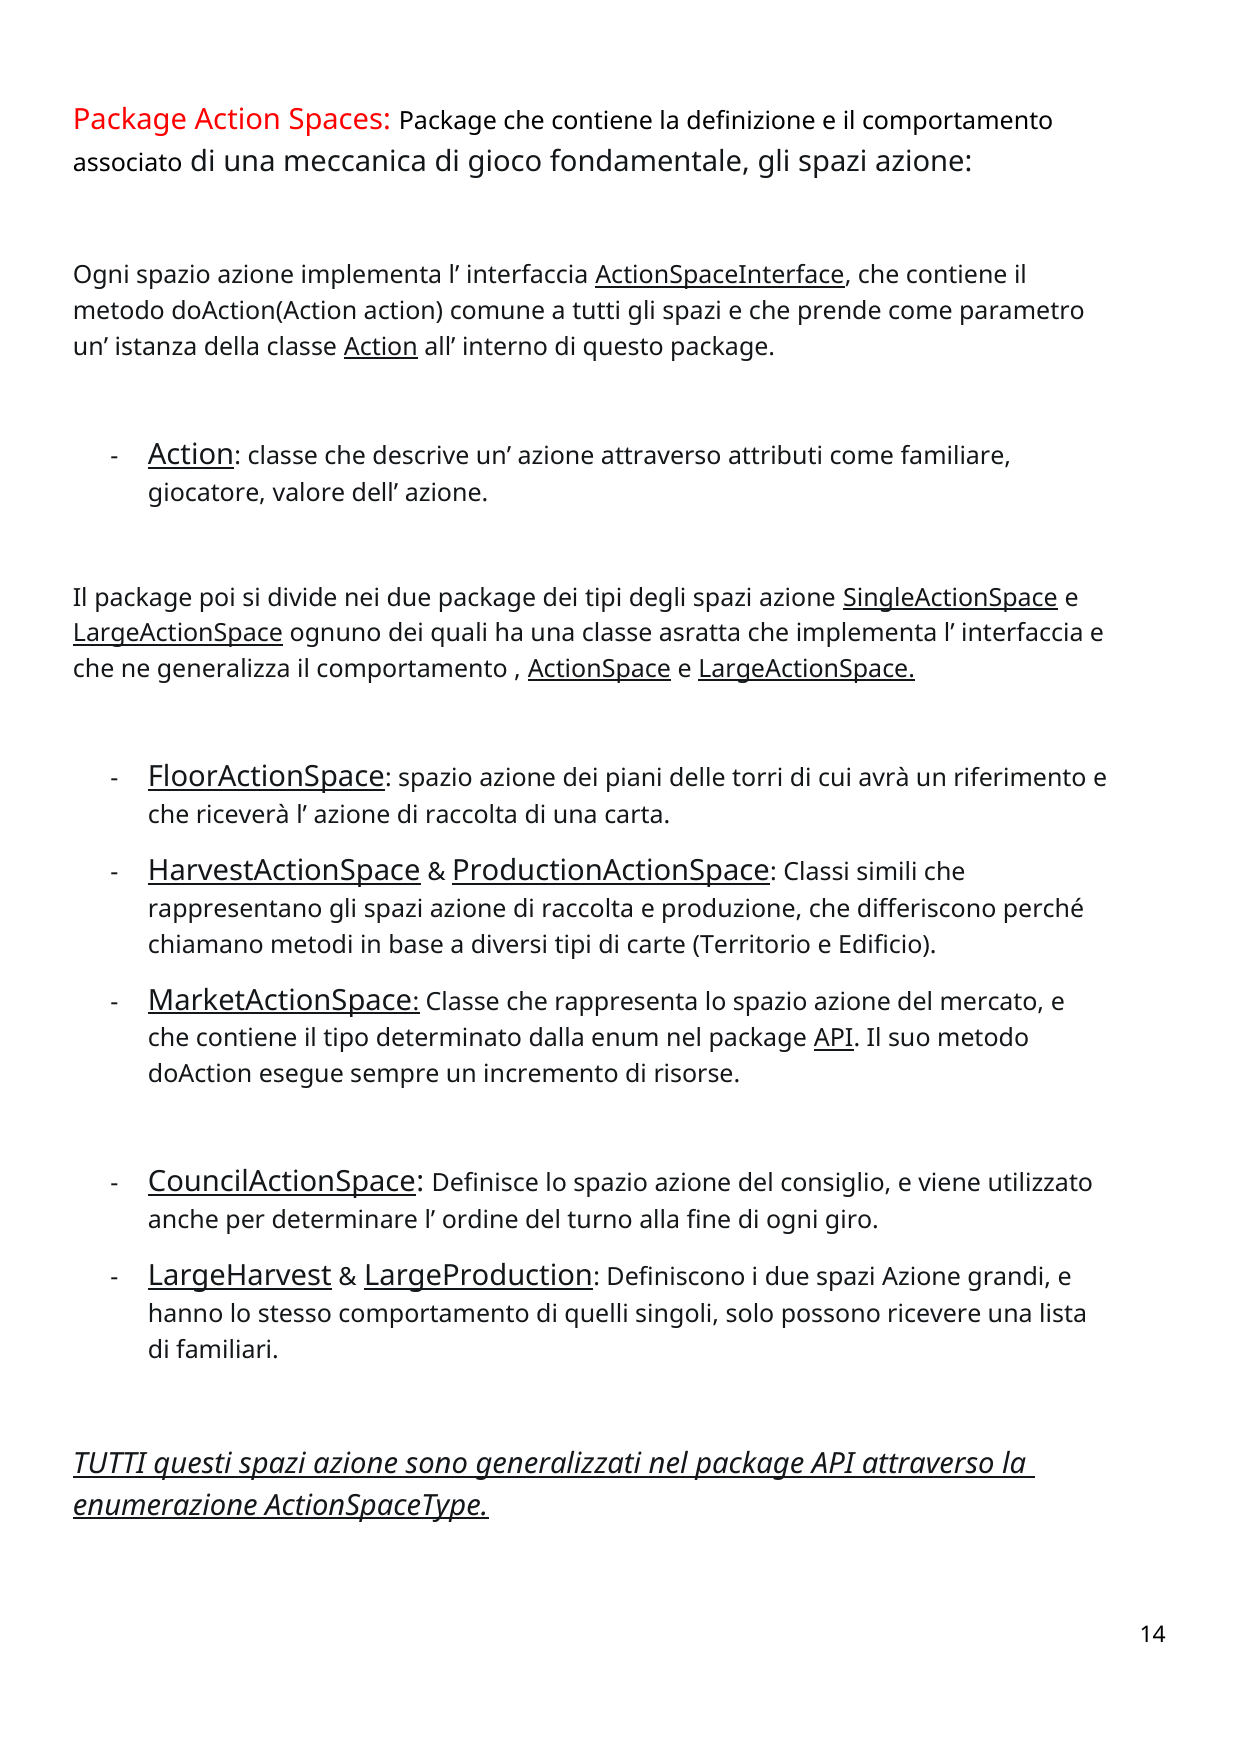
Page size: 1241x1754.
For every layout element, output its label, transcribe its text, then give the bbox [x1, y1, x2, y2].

text Ogni spazio azione implementa l’ interfaccia ActionSpaceInterface, che contiene il metodo doAction(Action action) comune a tutti gli spazi e che prende come parametro un’ istanza della classe Action all’ interno di questo package. [73, 257, 1111, 362]
text Il package poi si divide nei due package dei tipi degli spazi azione SingleActionSpace e LargeActionSpace ognuno dei quali ha una classe asratta che implementa l’ interfaccia e che ne generalizza il comportamento , ActionSpace e LargeActionSpace. [73, 579, 1111, 685]
list LargeHarvest & LargeProduction: Definiscono i due spazi Azione grandi, e hanno lo stesso comportamento di quelli singoli, solo possono ricevere una lista di familiari. [110, 1254, 1111, 1366]
list CouncilActionSpace: Definisce lo spazio azione del consiglio, e viene utilizzato anche per determinare l’ ordine del turno alla fine di ogni giro. [110, 1161, 1111, 1236]
list HarvestActionSpace & ProductionActionSpace: Classi simili che rappresentano gli spazi azione di raccolta e produzione, che differiscono perché chiamano metodi in base a diversi tipi di carte (Territorio e Edificio). [110, 849, 1111, 960]
list Action: classe che descrive un’ azione attraverso attributi come familiare, giocatore, valore dell’ azione. [110, 433, 1111, 508]
list FloorActionSpace: spazio azione dei piani delle torri di cui avrà un riferimento e che riceverà l’ azione di raccolta di una carta. [110, 756, 1111, 831]
list MarketActionSpace: Classe che rappresenta lo spazio azione del mercato, e che contiene il tipo determinato dalla enum nel package API. Il suo metodo doAction esegue sempre un incremento di risorse. [110, 979, 1111, 1090]
text TUTTI questi spazi azione sono generalizzati nel package API attraverso la enumerazione ActionSpaceType. [73, 1442, 1111, 1523]
text Package Action Spaces: Package che contiene la definizione e il comportamento associato di una meccanica di gioco fondamentale, gli spazi azione: [73, 98, 1111, 180]
